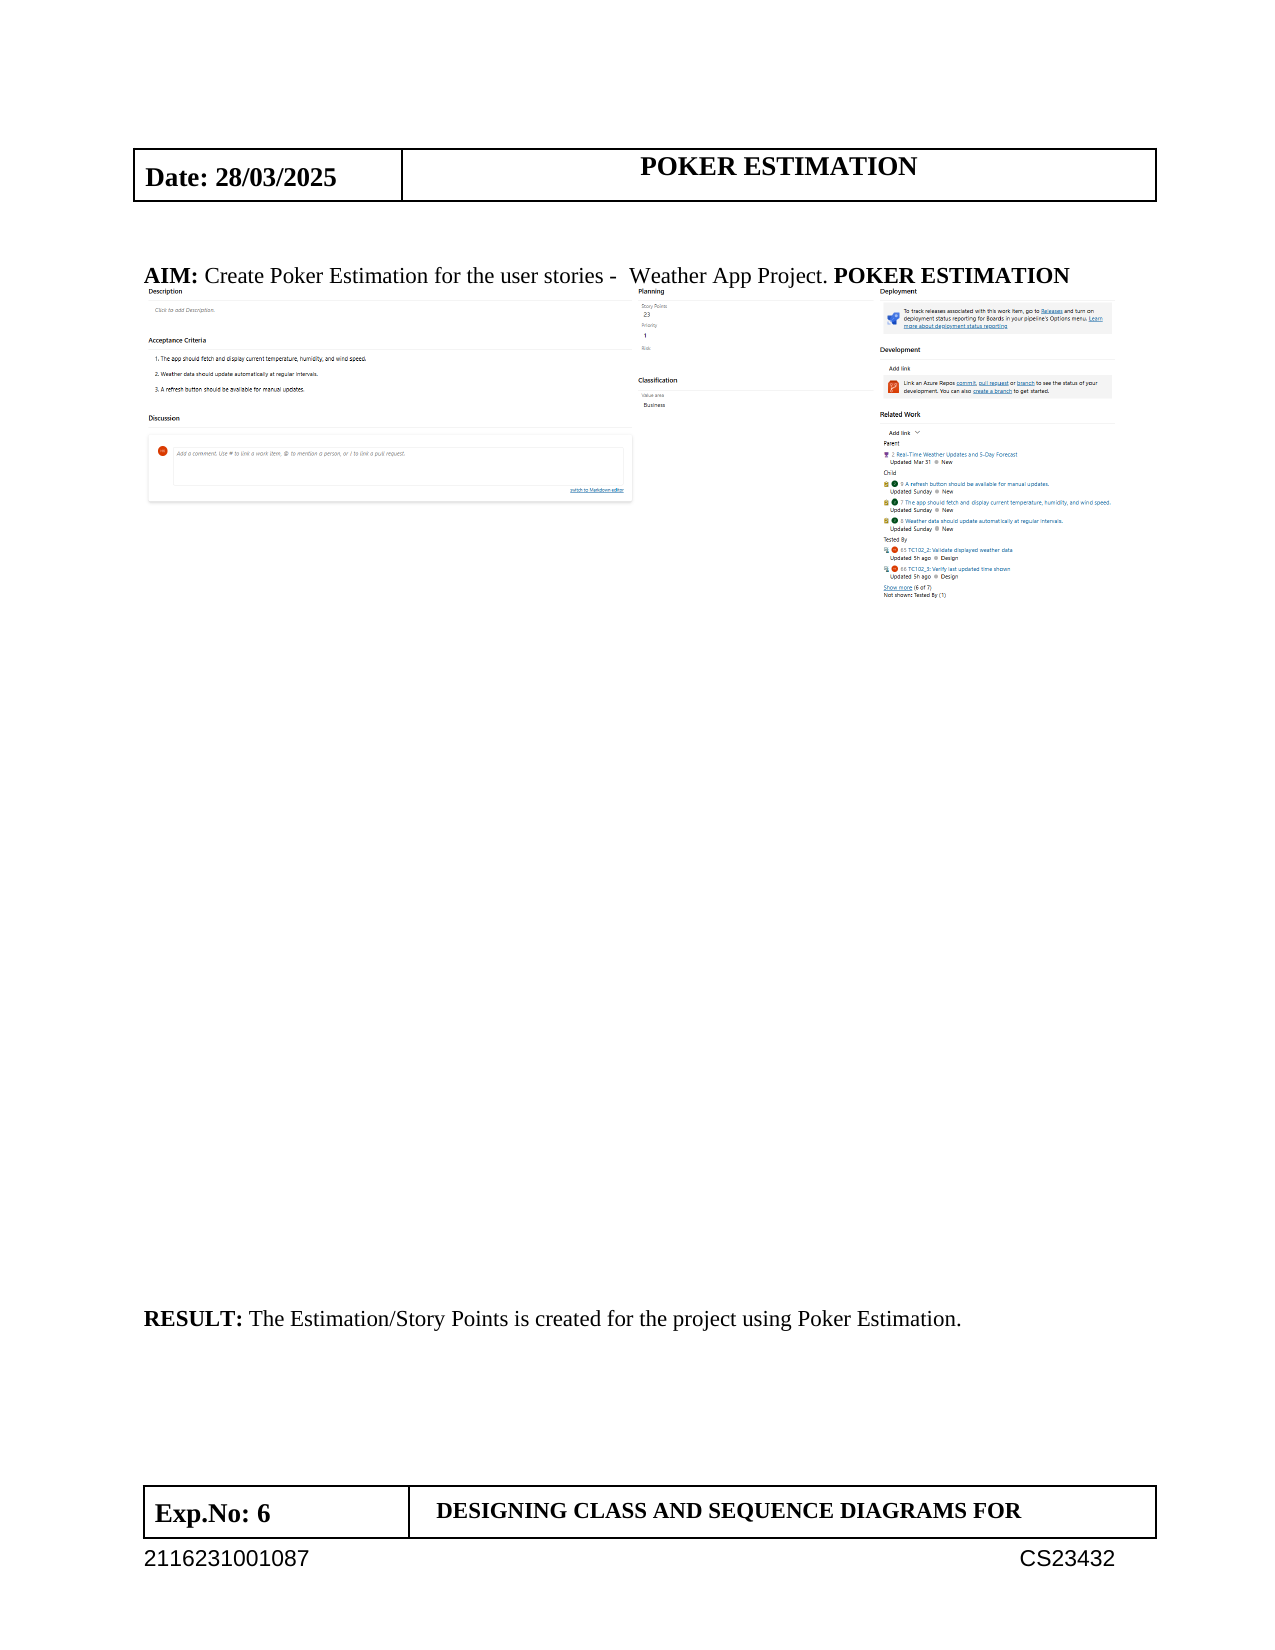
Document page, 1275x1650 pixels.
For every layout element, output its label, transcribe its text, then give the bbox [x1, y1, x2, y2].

picture [143, 288, 1119, 639]
table_header Exp.No: 6 [145, 1487, 408, 1537]
text AIM: Create Poker Estimation for the user stories - Weather App Project. POKER ESTIMATION [144, 262, 1142, 288]
table_header POKER ESTIMATION [403, 150, 1155, 199]
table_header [410, 1487, 1155, 1537]
table_cell Date: 28/03/2025 [135, 150, 401, 199]
text RESULT: The Estimation/Story Points is created for the project using Poker Estimation. [144, 1309, 1142, 1331]
